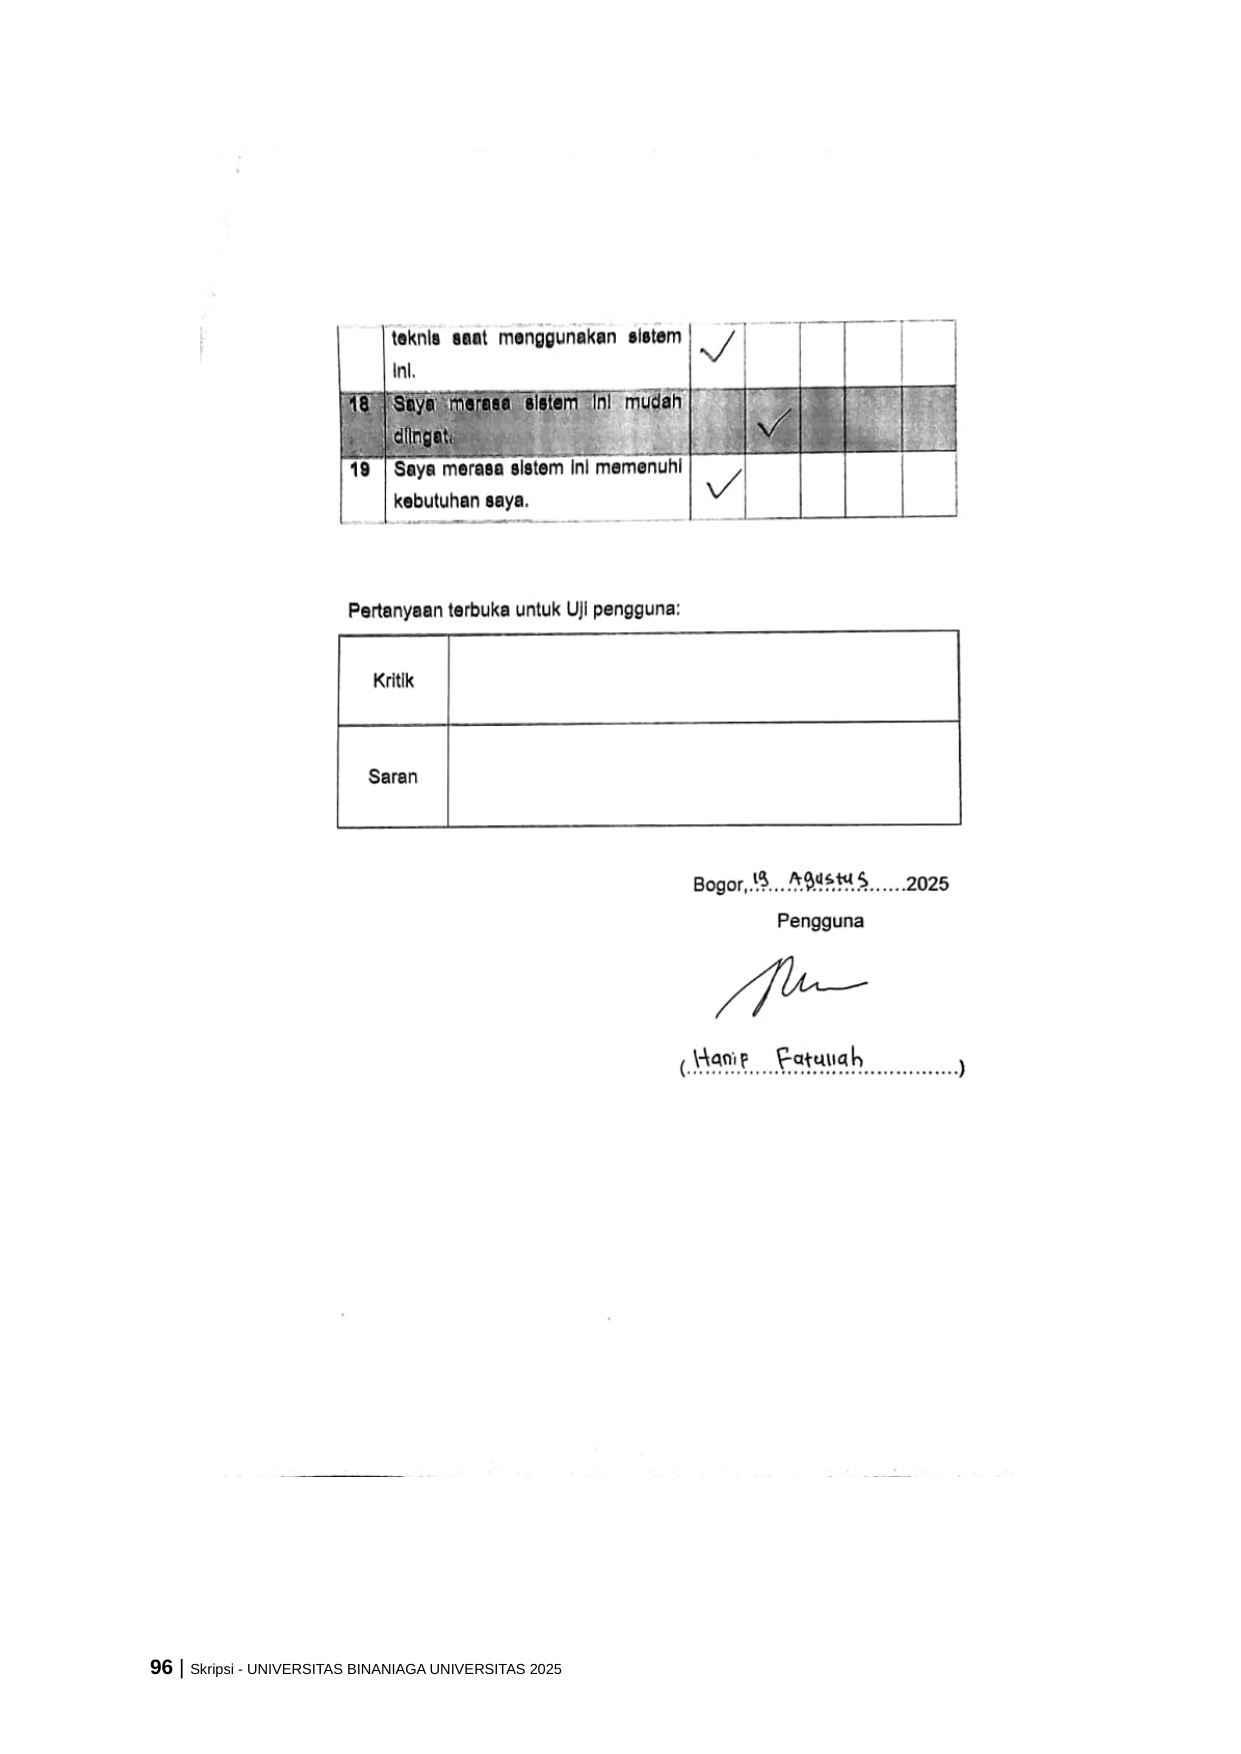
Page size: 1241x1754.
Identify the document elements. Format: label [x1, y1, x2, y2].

picture [200, 150, 1040, 1477]
